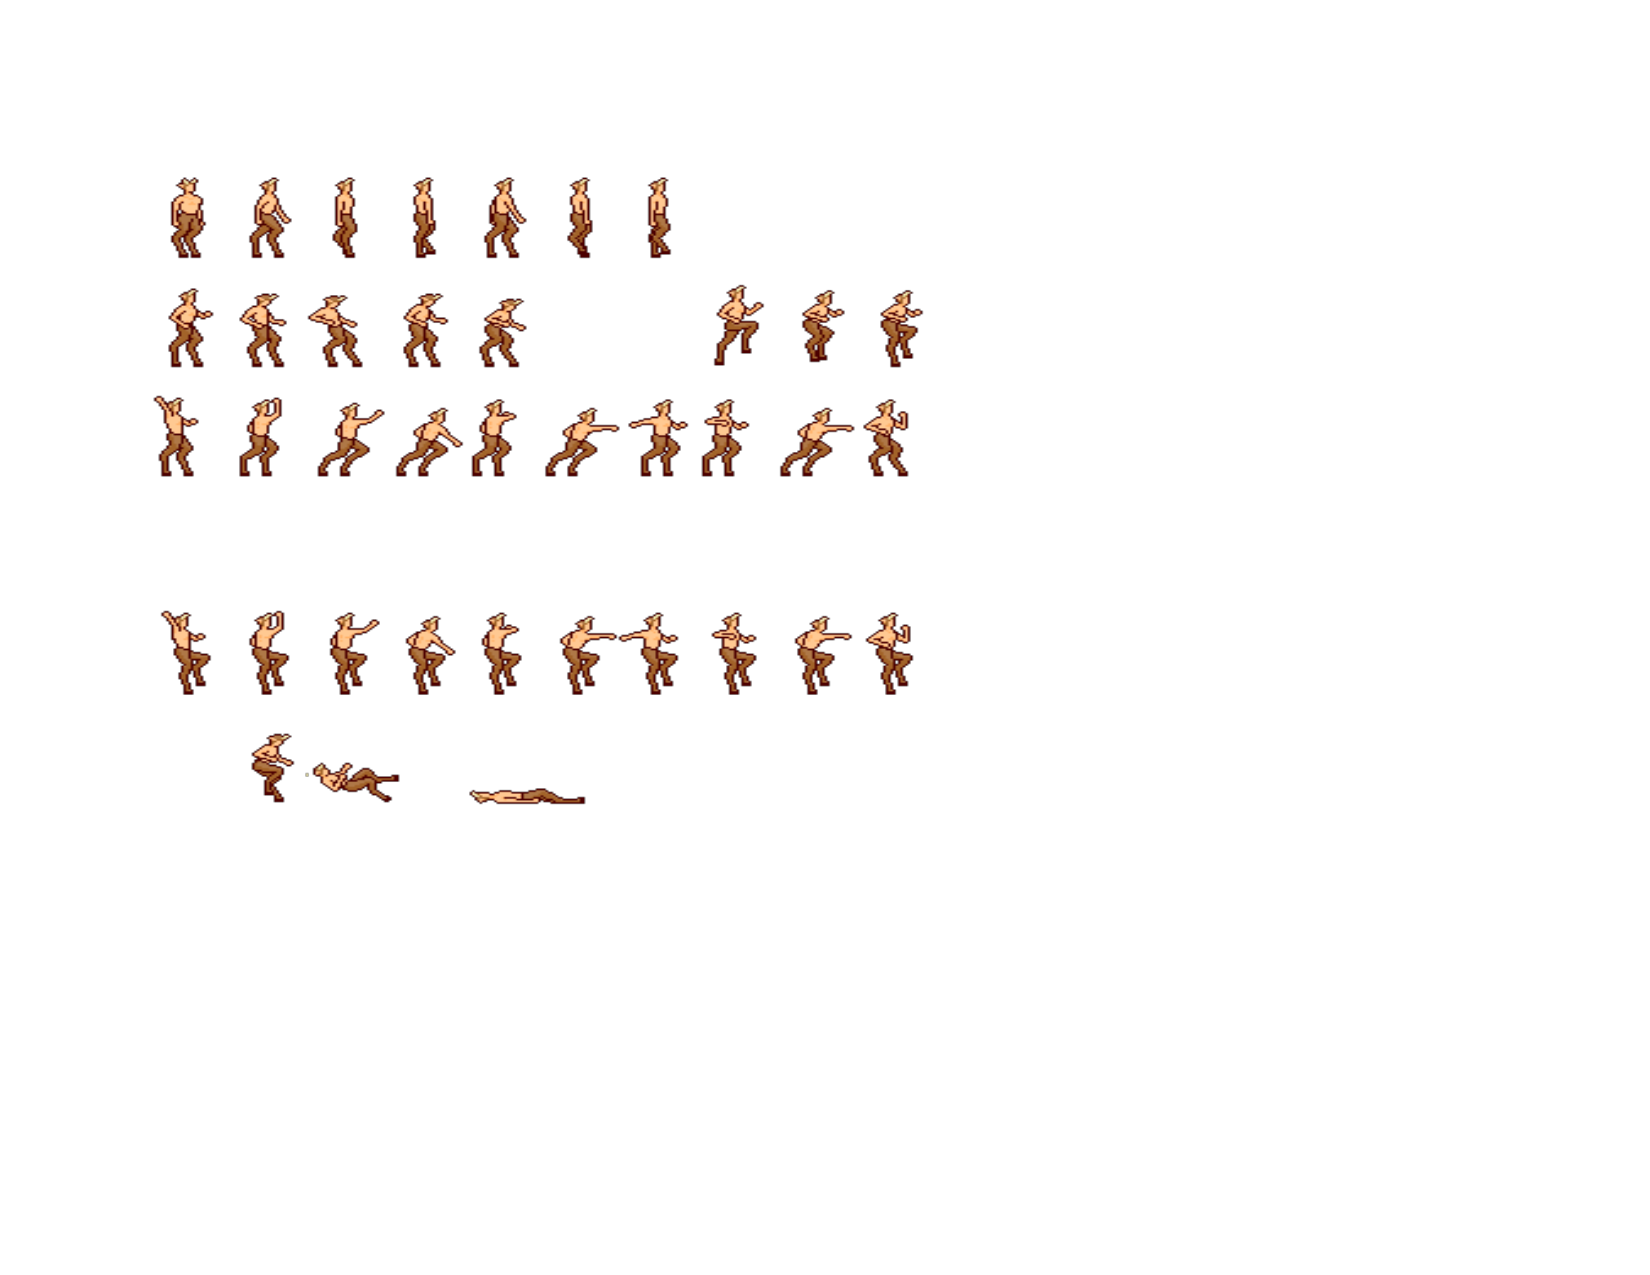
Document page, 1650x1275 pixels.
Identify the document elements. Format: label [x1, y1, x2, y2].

picture [150, 150, 933, 1125]
